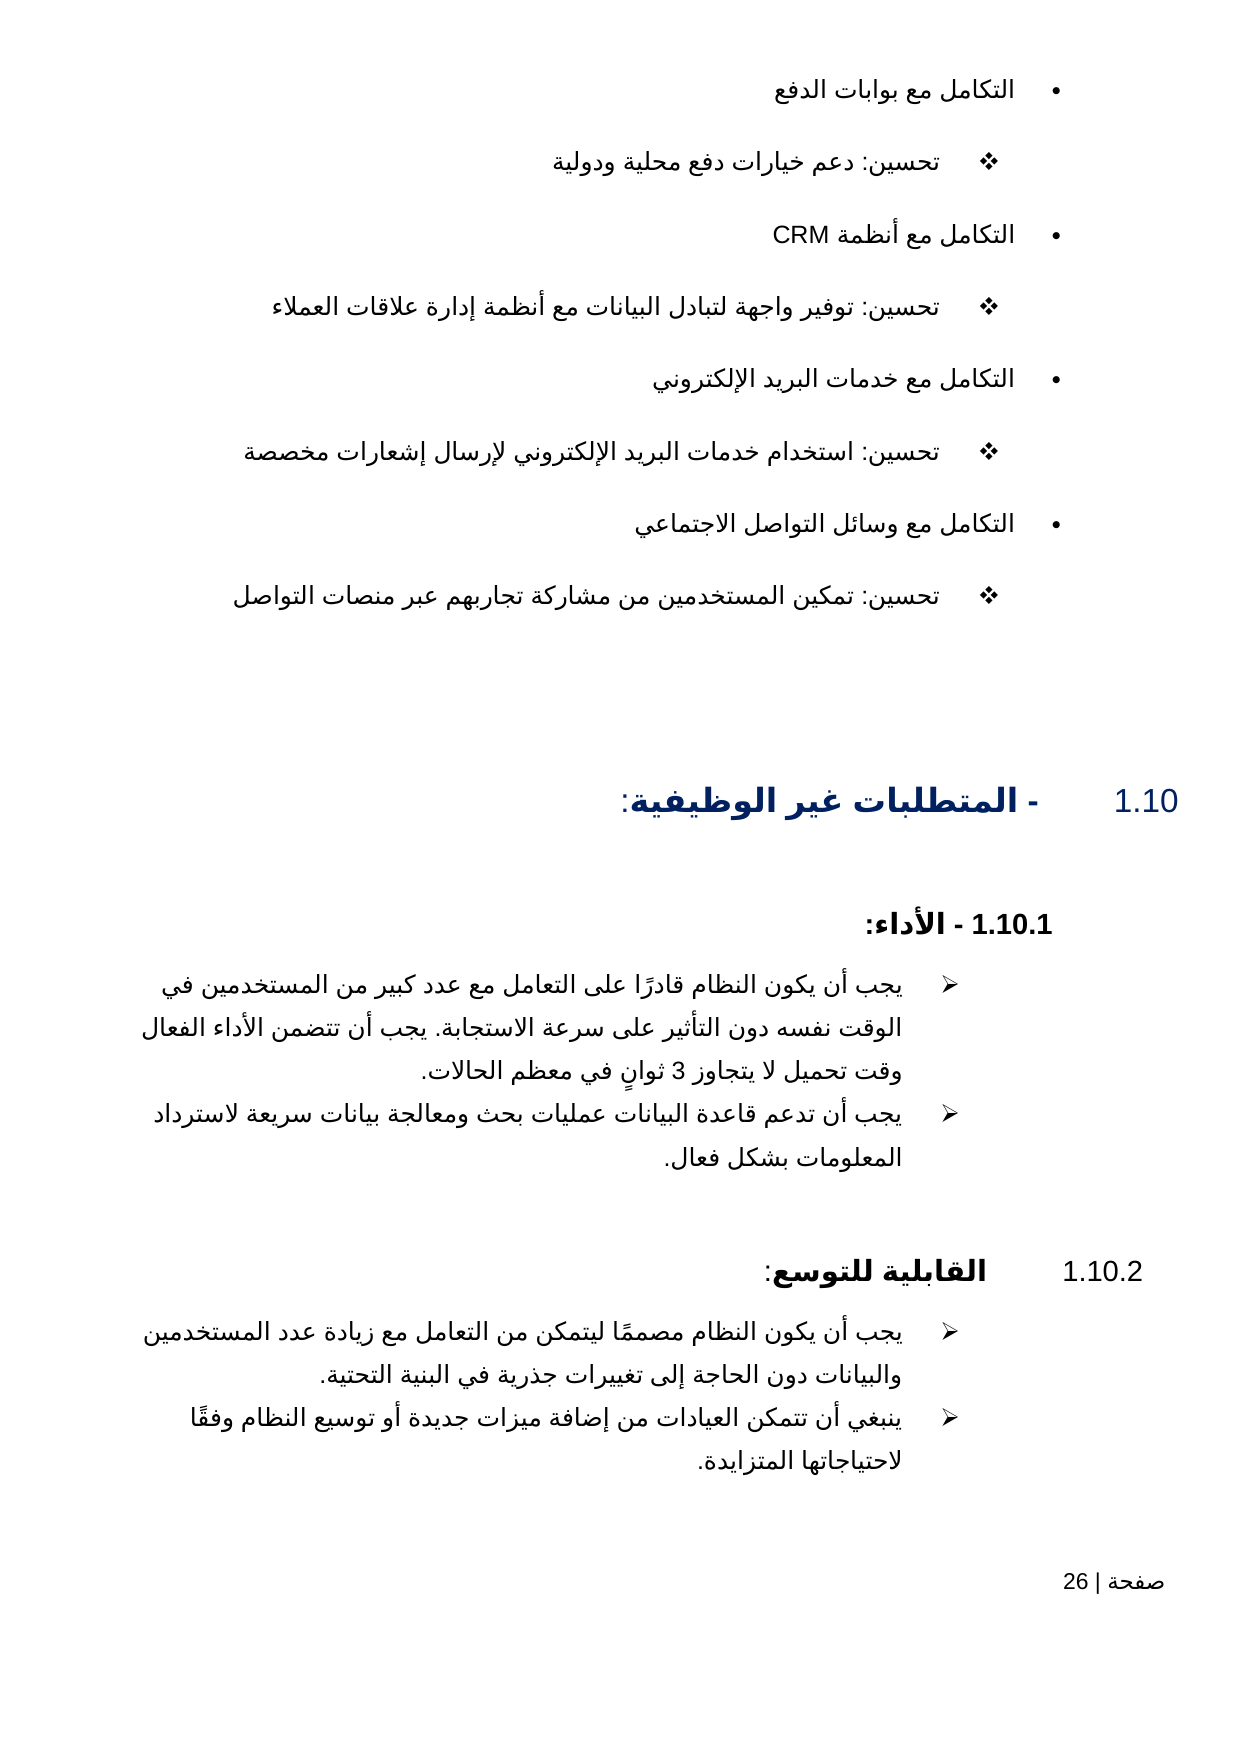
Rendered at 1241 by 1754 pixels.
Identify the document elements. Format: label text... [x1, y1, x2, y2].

list يجب أن يكون النظام قادرًا على التعامل مع عدد كبير من المستخدمين في الوقت نفسه دون التأثير على سرعة الاستجابة. يجب أن تتضمن الأداء الفعال وقت تحميل لا يتجاوز 3 ثوانٍ في معظم الحالات. [132, 970, 940, 1085]
list يجب أن يكون النظام مصممًا ليتمكن من التعامل مع زيادة عدد المستخدمين والبيانات دون الحاجة إلى تغييرات جذرية في البنية التحتية. [132, 1317, 940, 1389]
list يجب أن تدعم قاعدة البيانات عمليات بحث ومعالجة بيانات سريعة لاسترداد المعلومات بشكل فعال. [132, 1099, 940, 1171]
list تحسين: دعم خيارات دفع محلية ودولية [75, 147, 978, 176]
list التكامل مع أنظمة CRM [75, 220, 1053, 248]
list تحسين: استخدام خدمات البريد الإلكتروني لإرسال إشعارات مخصصة [75, 437, 978, 466]
list تحسين: توفير واجهة لتبادل البيانات مع أنظمة إدارة علاقات العملاء [75, 292, 978, 321]
list - المتطلبات غير الوظيفية: [132, 781, 1114, 820]
list ينبغي أن تتمكن العيادات من إضافة ميزات جديدة أو توسيع النظام وفقًا لاحتياجاتها المتزايدة. [132, 1403, 940, 1475]
list القابلية للتوسع: [132, 1254, 1062, 1287]
list تحسين: تمكين المستخدمين من مشاركة تجاربهم عبر منصات التواصل [75, 581, 978, 610]
list التكامل مع وسائل التواصل الاجتماعي [75, 509, 1053, 538]
text 1.10.1 - الأداء: [132, 907, 1053, 941]
list التكامل مع خدمات البريد الإلكتروني [75, 364, 1053, 393]
list التكامل مع بوابات الدفع [75, 75, 1053, 104]
